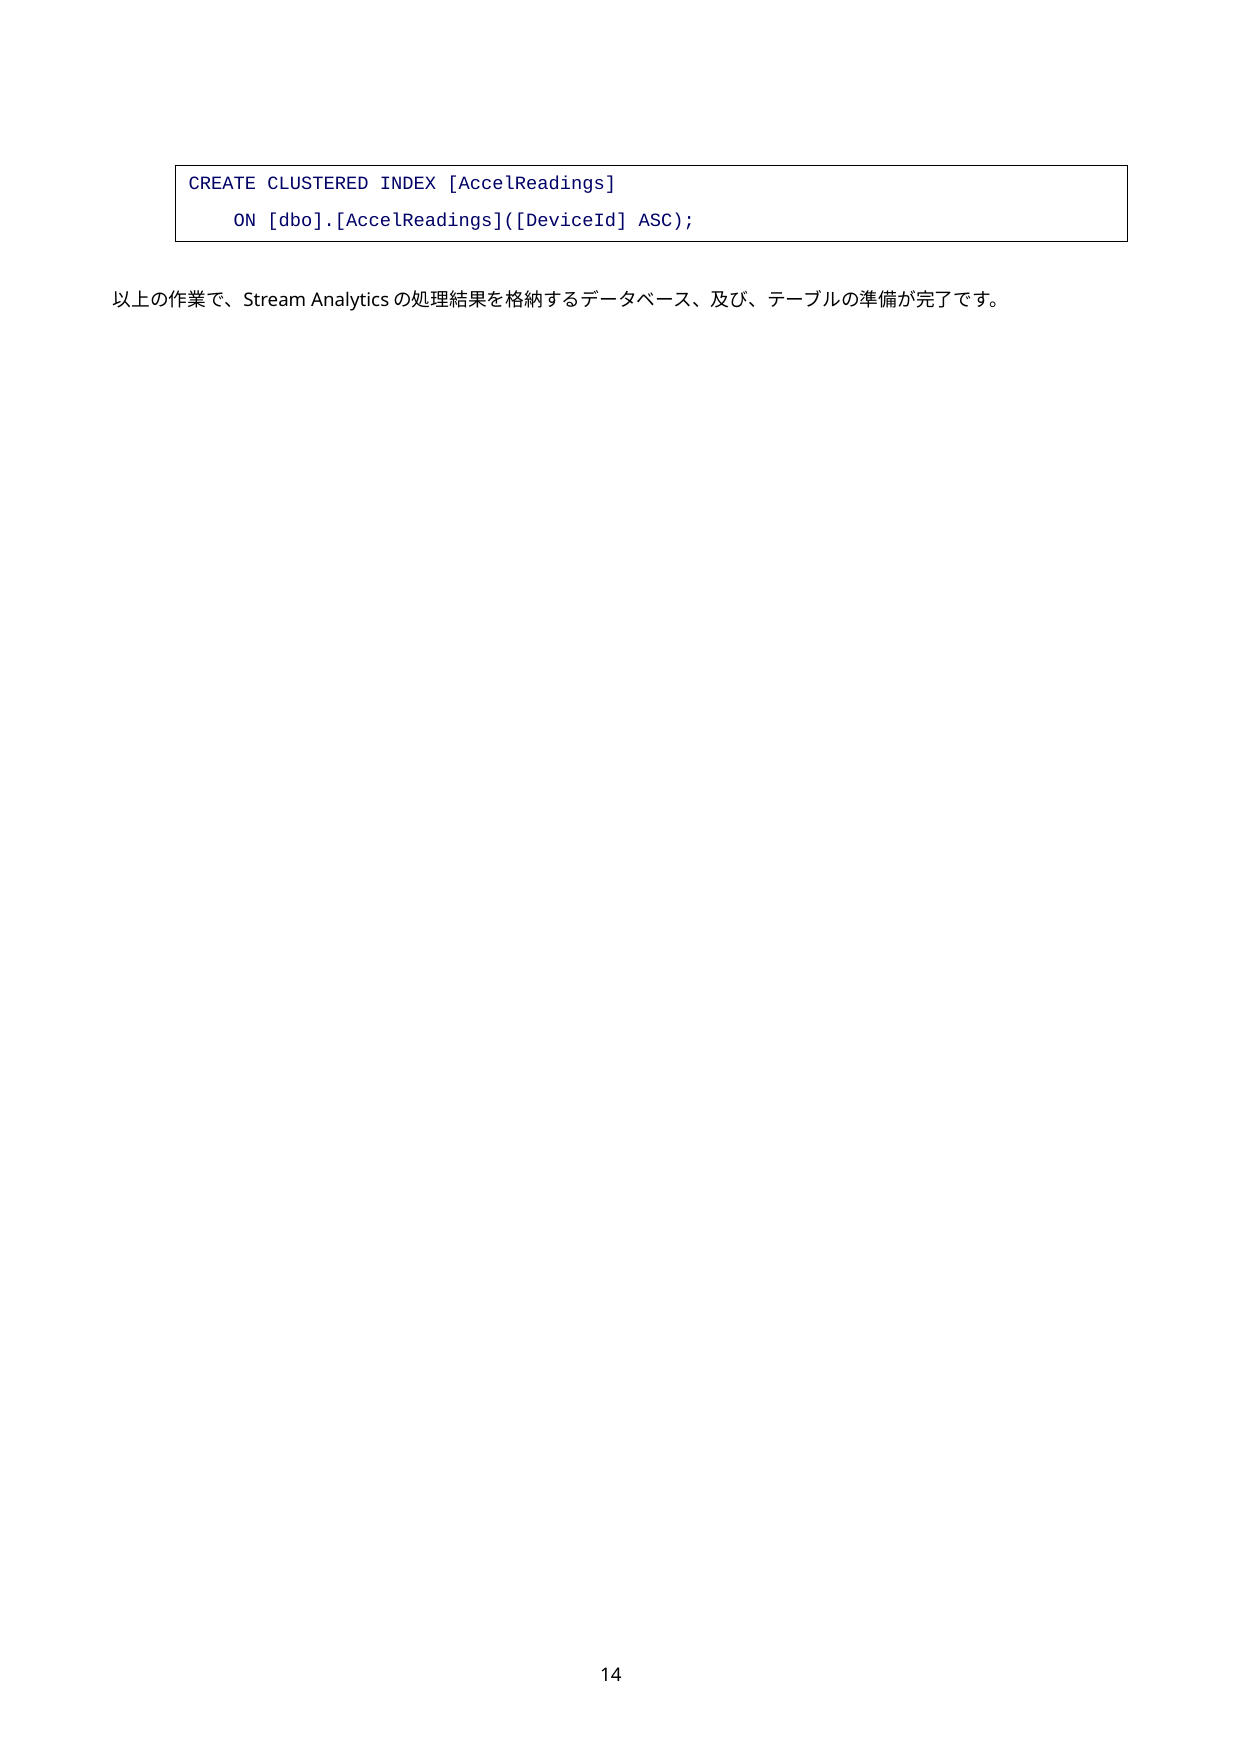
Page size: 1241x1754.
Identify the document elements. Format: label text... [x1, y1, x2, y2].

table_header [176, 166, 1127, 241]
text 以上の作業で、Stream Analyticsの処理結果を格納するデータベース、及び、テーブルの準備が完了です。 [112, 279, 1109, 317]
